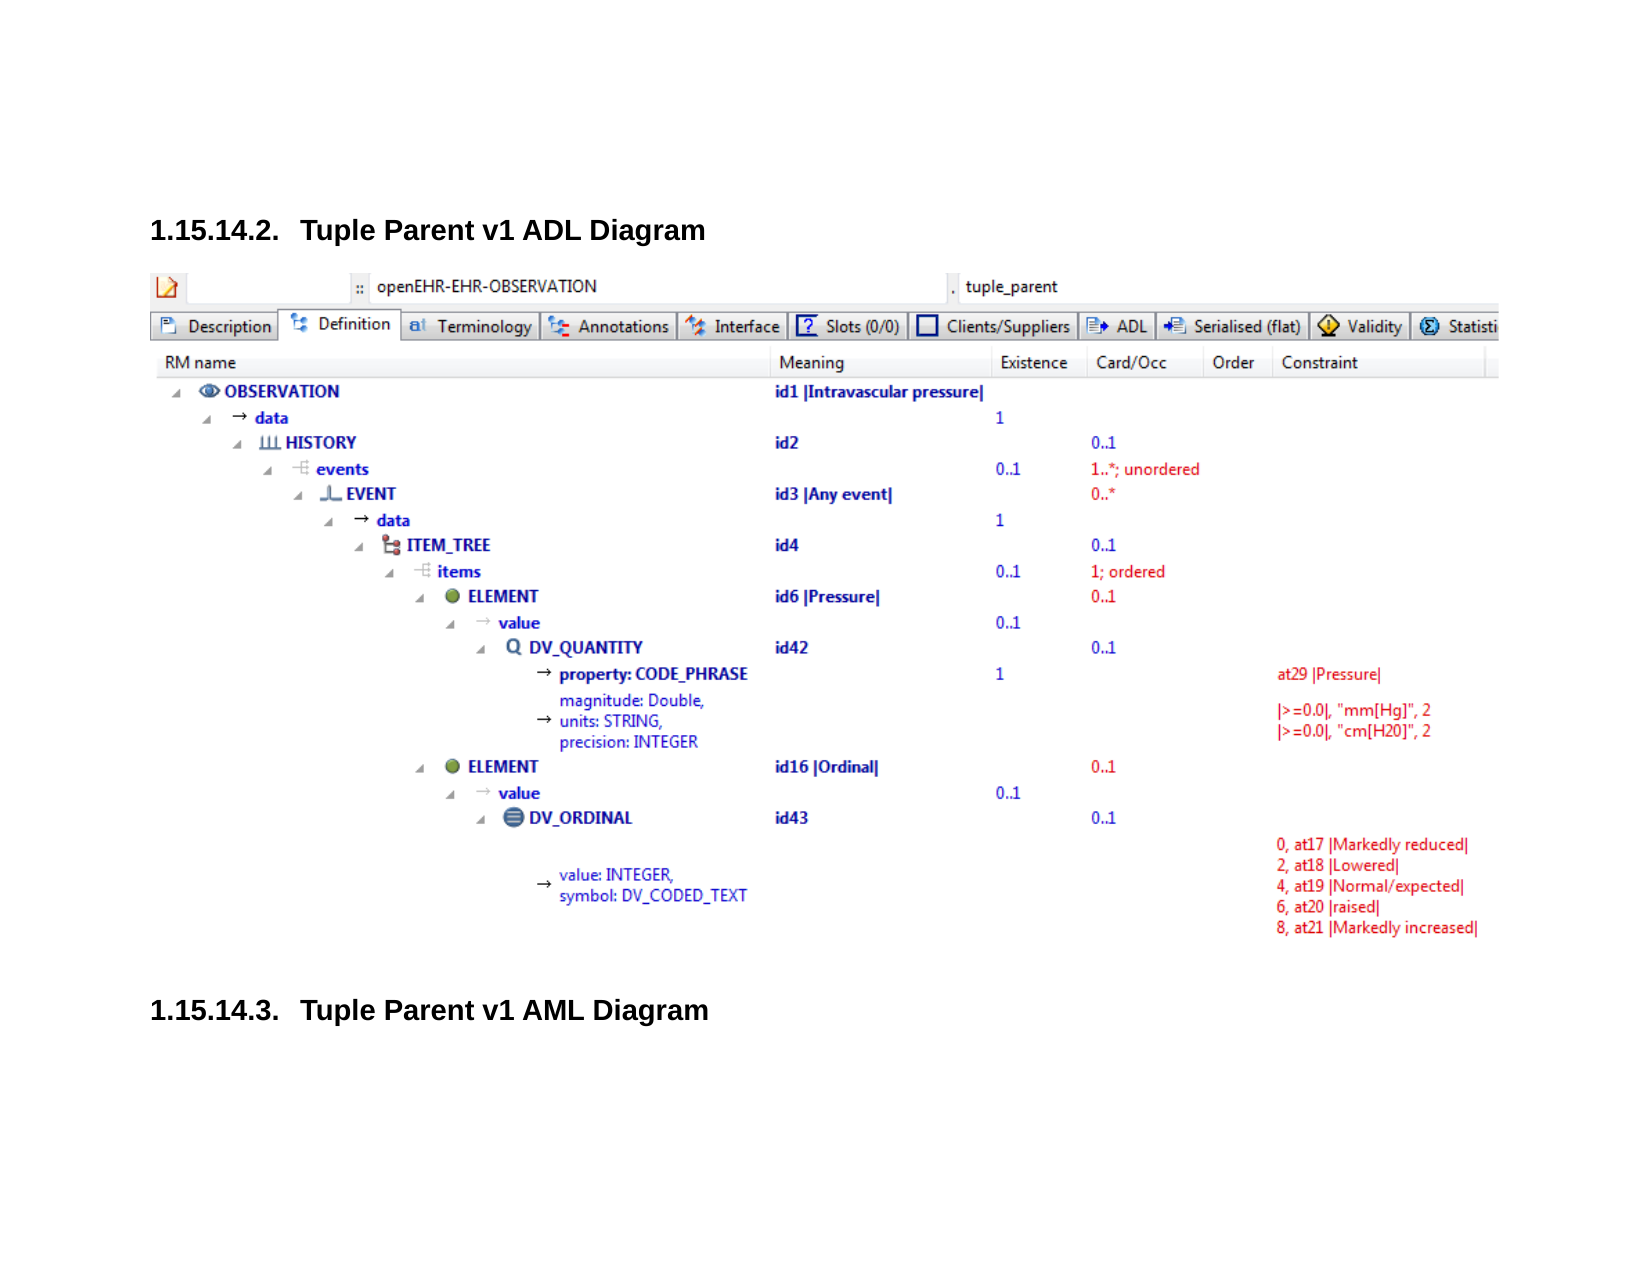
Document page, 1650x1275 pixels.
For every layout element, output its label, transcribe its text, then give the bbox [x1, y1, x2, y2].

subtitle Tuple Parent v1 ADL Diagram [150, 213, 1500, 246]
picture [150, 273, 1499, 968]
subtitle Tuple Parent v1 AML Diagram [150, 993, 1500, 1027]
